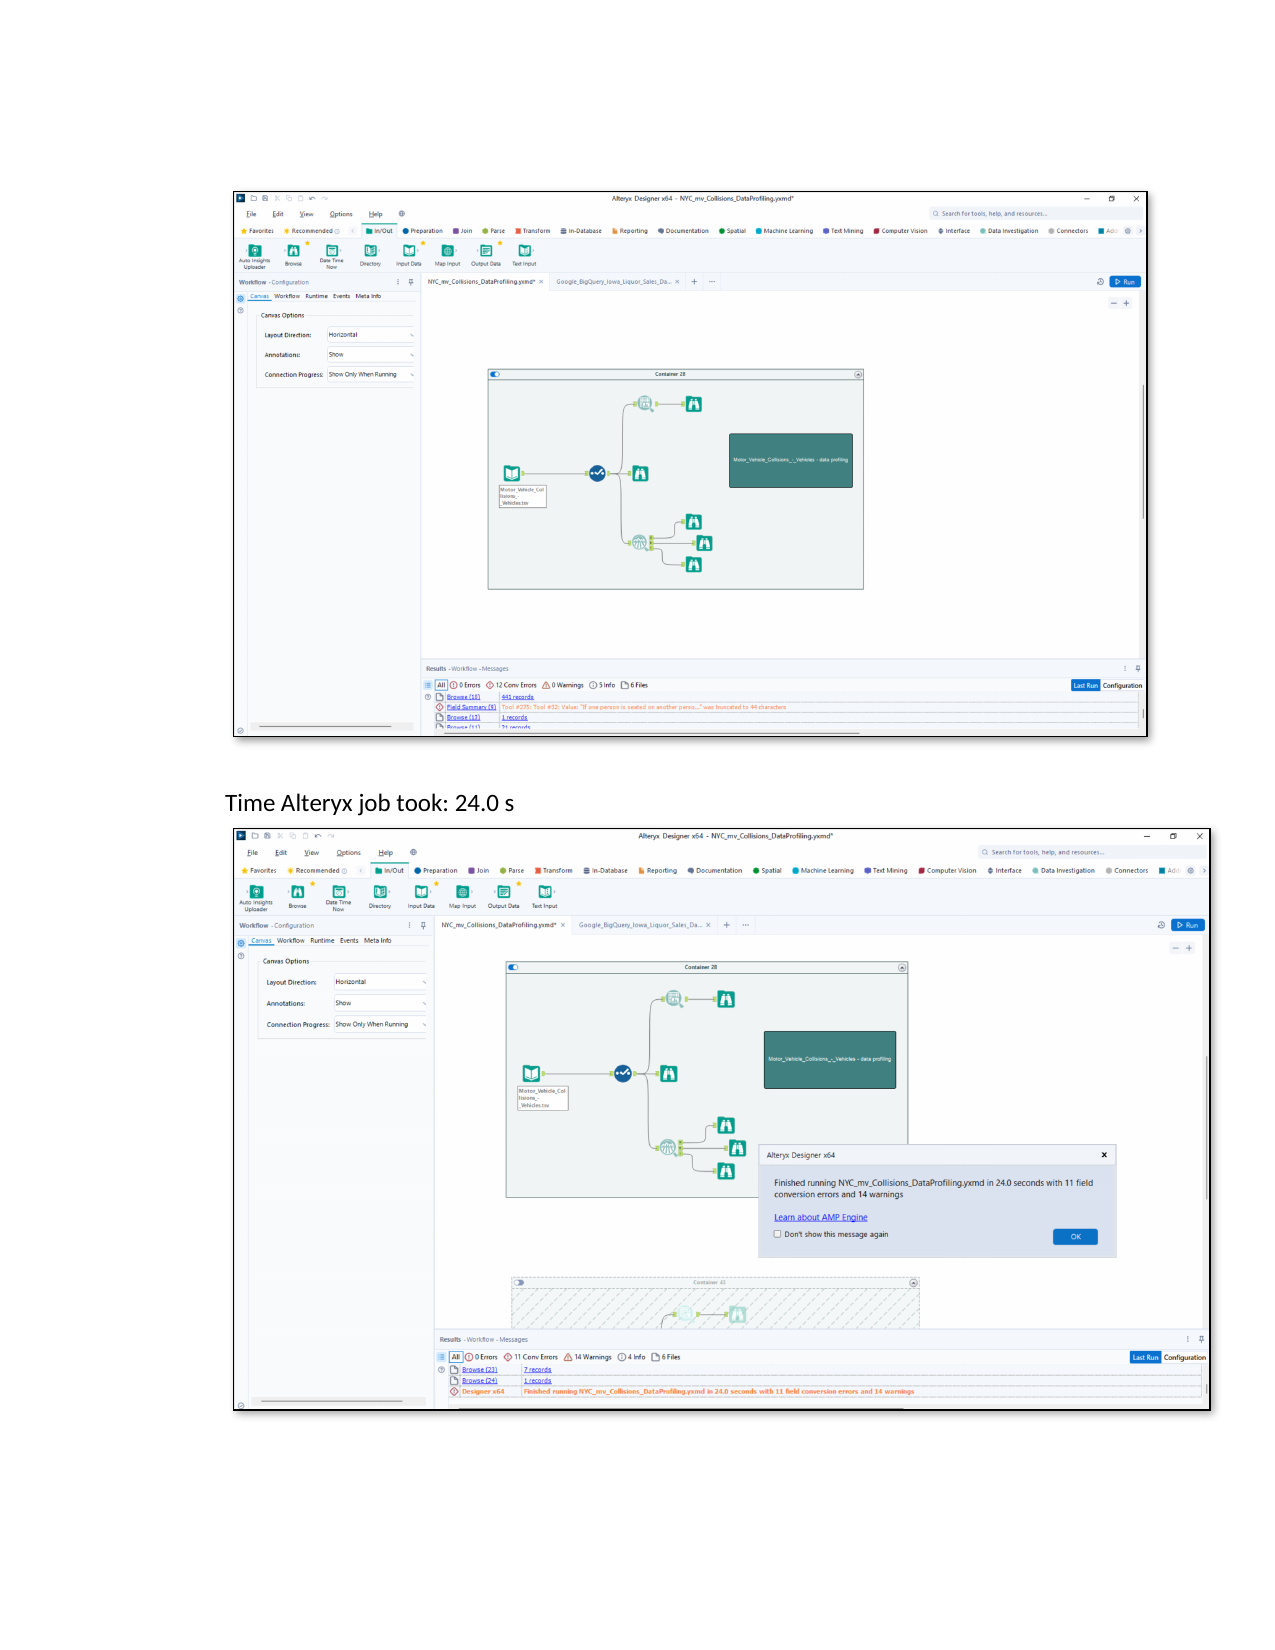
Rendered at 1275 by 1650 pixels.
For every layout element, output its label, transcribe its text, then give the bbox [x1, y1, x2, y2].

list Time Alteryx job took: 24.0 s [225, 787, 1125, 817]
picture [234, 192, 1146, 736]
picture [234, 829, 1209, 1409]
